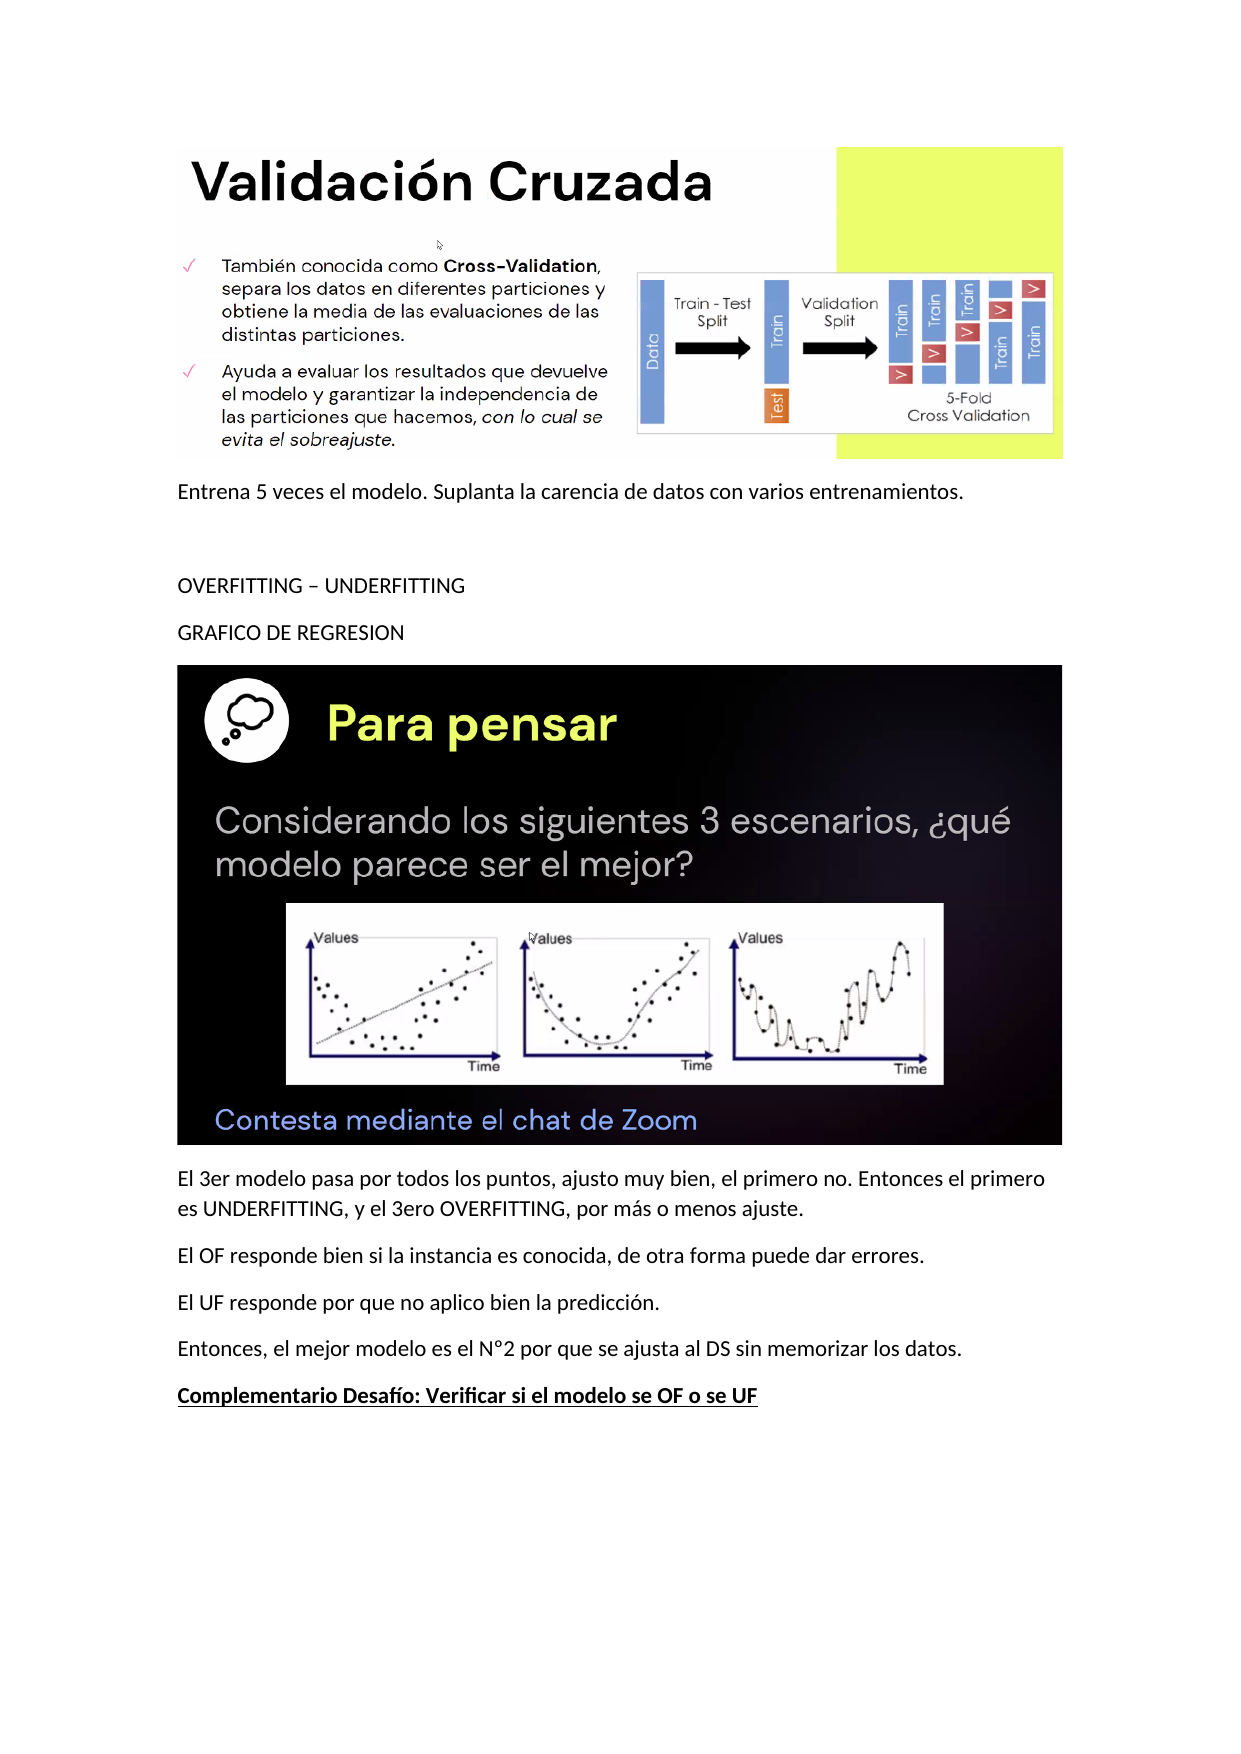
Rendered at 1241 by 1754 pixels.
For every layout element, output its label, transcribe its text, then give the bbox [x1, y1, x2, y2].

text El 3er modelo pasa por todos los puntos, ajusto muy bien, el primero no. Entonces el primero es UNDERFITTING, y el 3ero OVERFITTING, por más o menos ajuste. [177, 1164, 1063, 1222]
picture [177, 147, 1063, 459]
picture [177, 665, 1063, 1145]
text Entonces, el mejor modelo es el Nº2 por que se ajusta al DS sin memorizar los datos. [177, 1334, 1063, 1363]
text El UF responde por que no aplico bien la predicción. [177, 1288, 1063, 1316]
text OVERFITTING – UNDERFITTING [177, 571, 1063, 599]
text El OF responde bien si la instancia es conocida, de otra forma puede dar errores. [177, 1241, 1063, 1269]
text Complementario Desafío: Verificar si el modelo se OF o se UF [177, 1381, 1063, 1409]
text GRAFICO DE REGRESION [177, 618, 1063, 646]
text Entrena 5 veces el modelo. Suplanta la carencia de datos con varios entrenamientos. [177, 477, 1063, 505]
